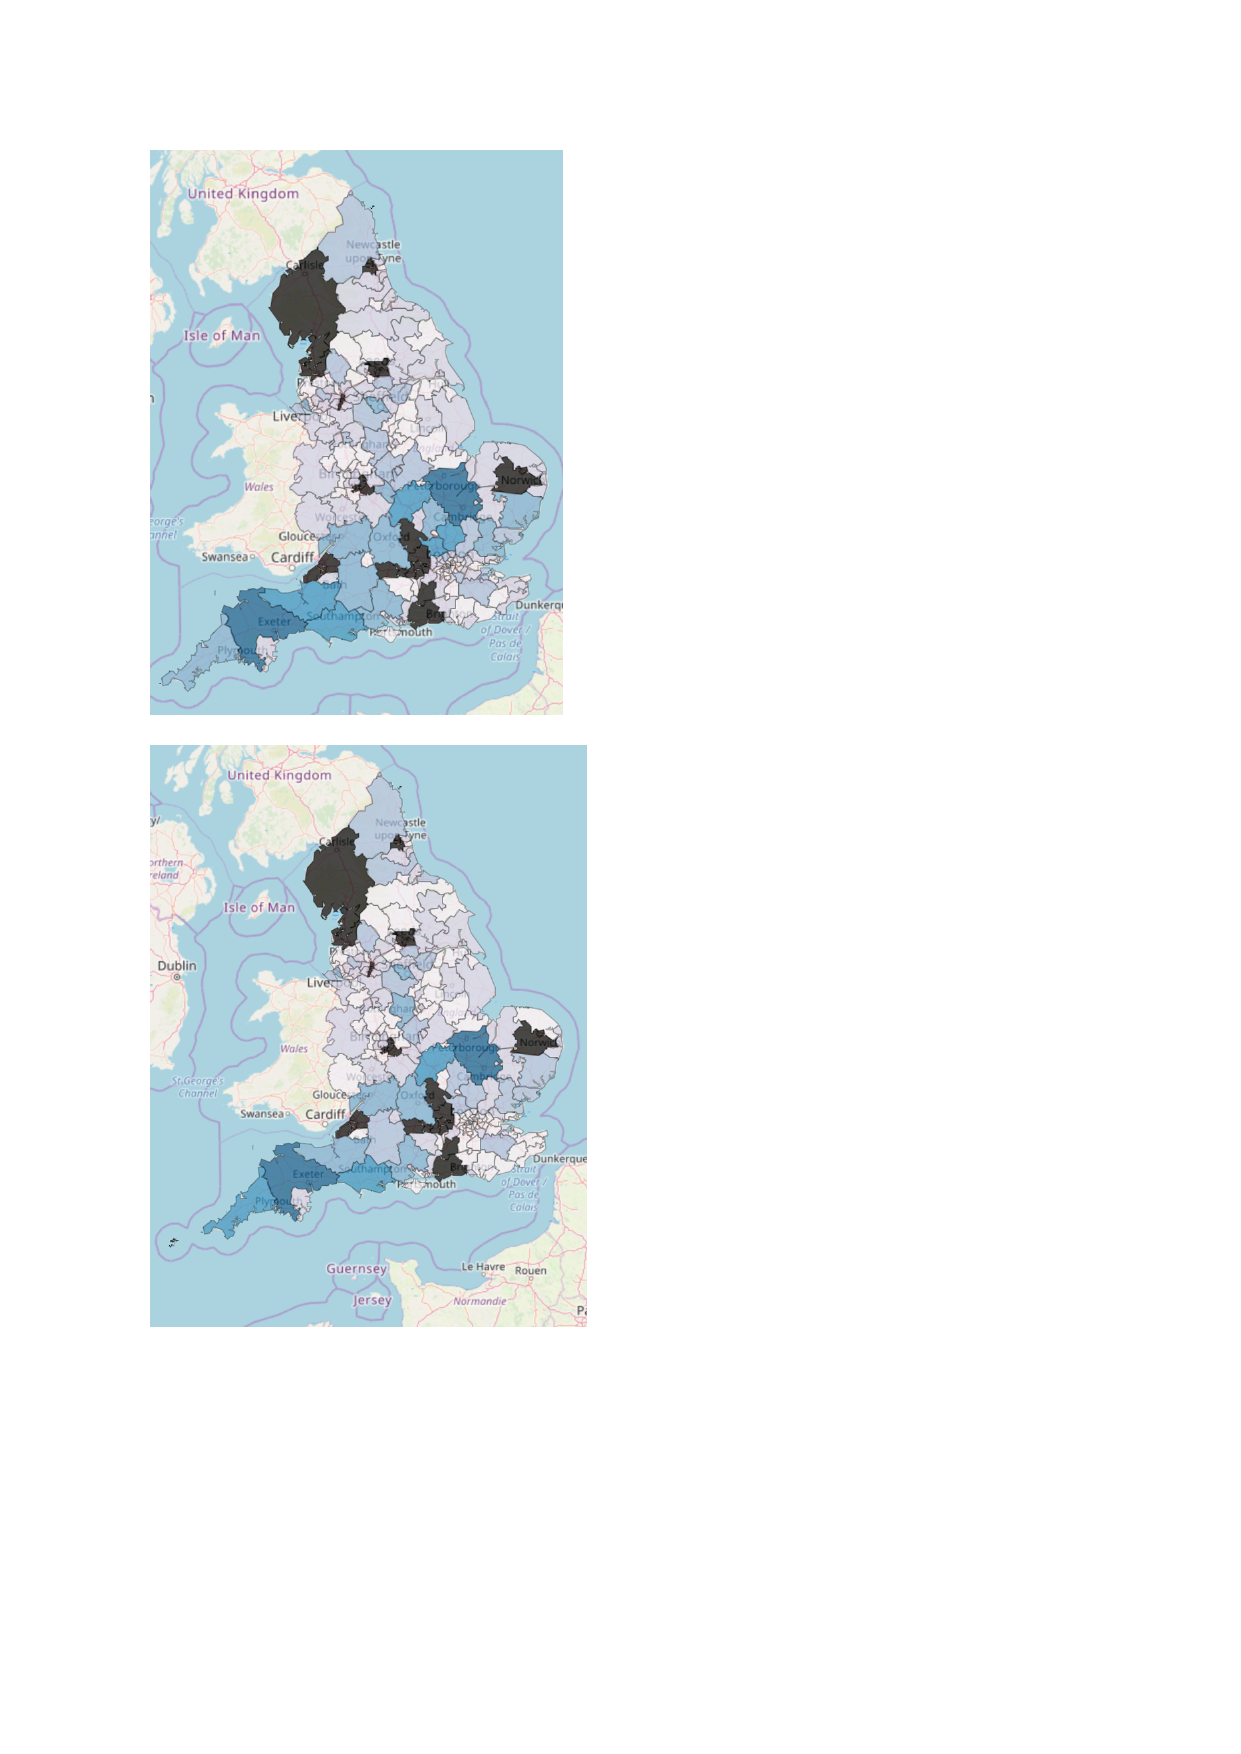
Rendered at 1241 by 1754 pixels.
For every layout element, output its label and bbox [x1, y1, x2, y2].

picture [150, 150, 563, 715]
picture [150, 745, 587, 1327]
